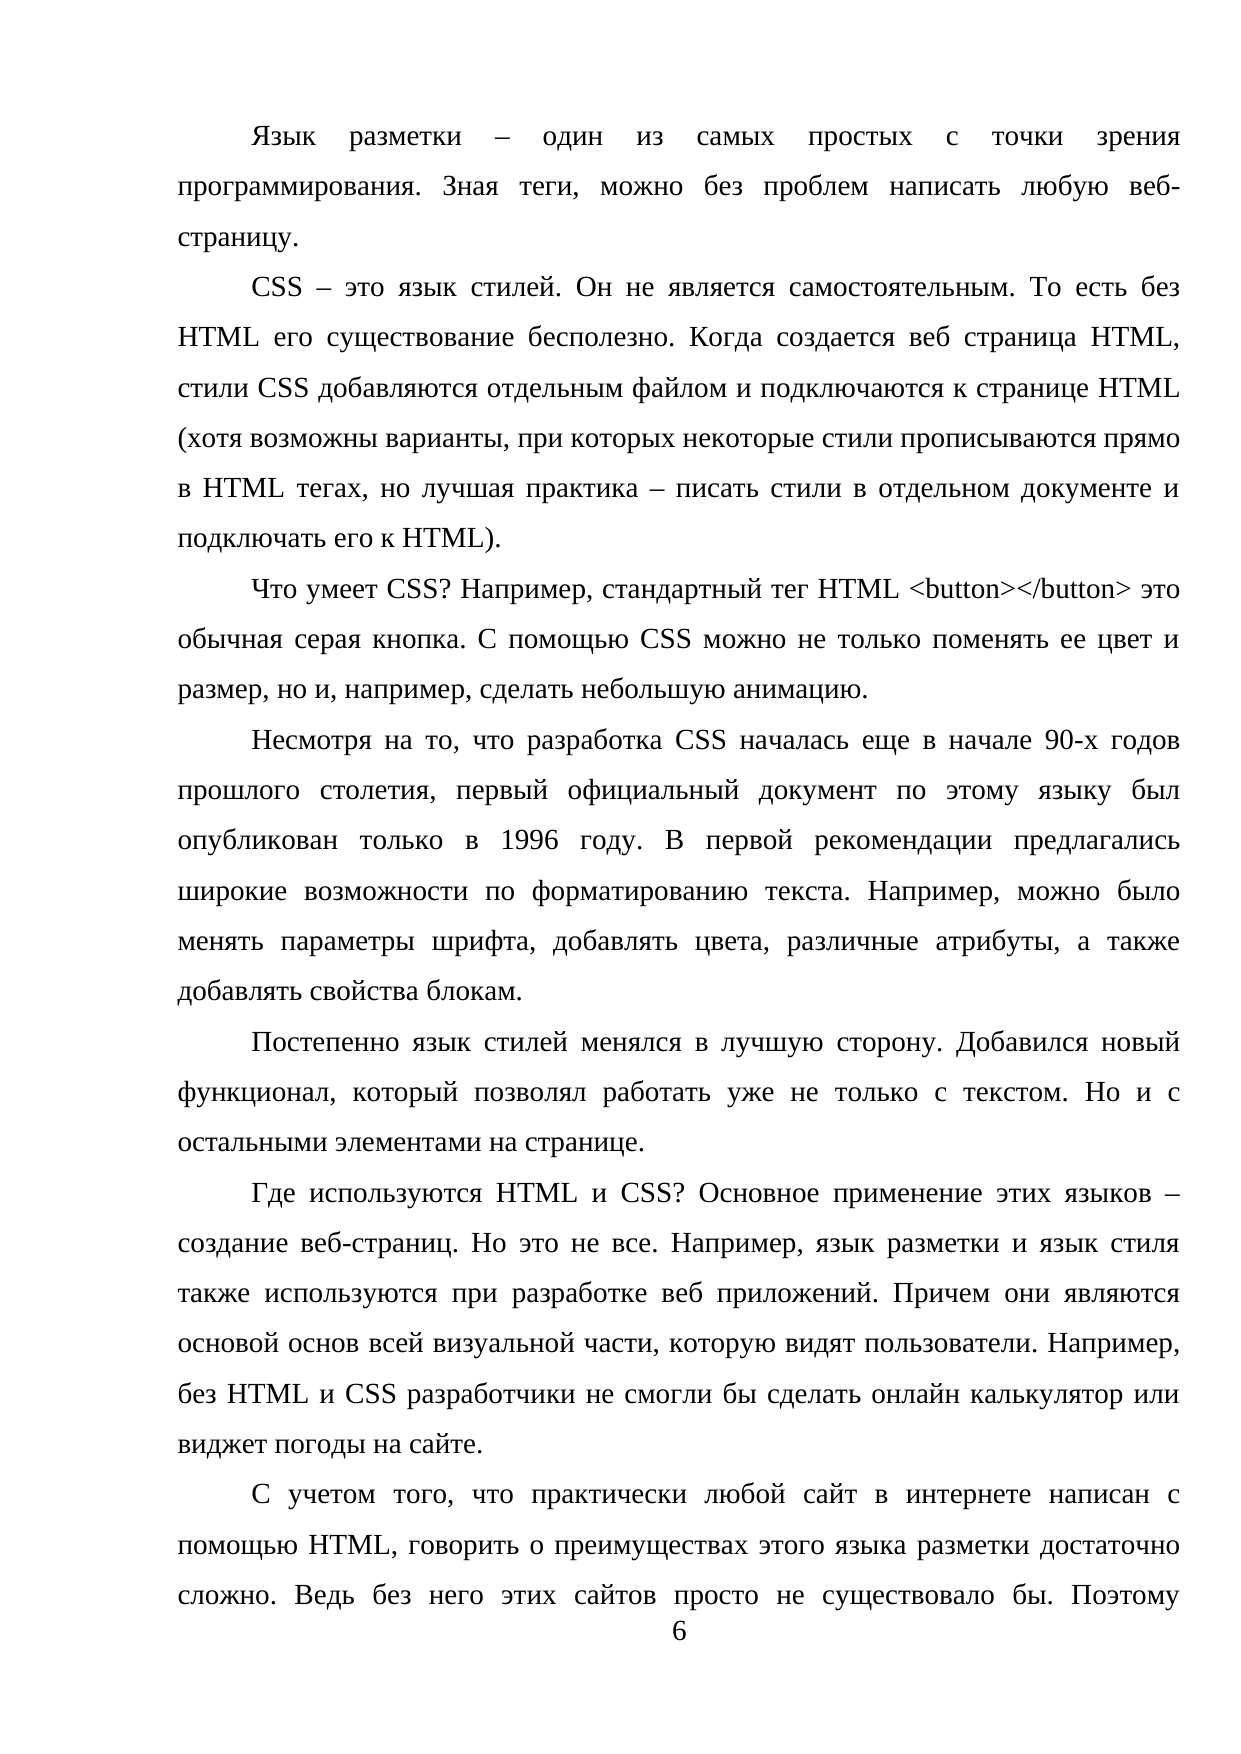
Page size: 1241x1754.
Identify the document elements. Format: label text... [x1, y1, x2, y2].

text Постепенно язык стилей менялся в лучшую сторону. Добавился новый функционал, который позволял работать уже не только с текстом. Но и с остальными элементами на странице. [177, 1024, 1181, 1158]
text Несмотря на то, что разработка CSS началась еще в начале 90-х годов прошлого столетия, первый официальный документ по этому языку был опубликован только в 1996 году. В первой рекомендации предлагались широкие возможности по форматированию текста. Например, можно было менять параметры шрифта, добавлять цвета, различные атрибуты, а также добавлять свойства блокам. [177, 722, 1181, 1007]
text Где используются HTML и CSS? Основное применение этих языков – создание веб-страниц. Но это не все. Например, язык разметки и язык стиля также используются при разработке веб приложений. Причем они являются основой основ всей визуальной части, которую видят пользователи. Например, без HTML и CSS разработчики не смогли бы сделать онлайн калькулятор или виджет погоды на сайте. [177, 1175, 1181, 1460]
text Что умеет CSS? Например, стандартный тег HTML <button></button> это обычная серая кнопка. С помощью CSS можно не только поменять ее цвет и размер, но и, например, сделать небольшую анимацию. [177, 571, 1181, 705]
text CSS – это язык стилей. Он не является самостоятельным. То есть без HTML его существование бесполезно. Когда создается веб страница HTML, стили CSS добавляются отдельным файлом и подключаются к странице HTML (хотя возможны варианты, при которых некоторые стили прописываются прямо в HTML тегах, но лучшая практика – писать стили в отдельном документе и подключать его к HTML). [177, 269, 1181, 554]
text Язык разметки – один из самых простых с точки зрения программирования. Зная теги, можно без проблем написать любую веб-страницу. [177, 118, 1181, 252]
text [177, 1477, 1181, 1611]
